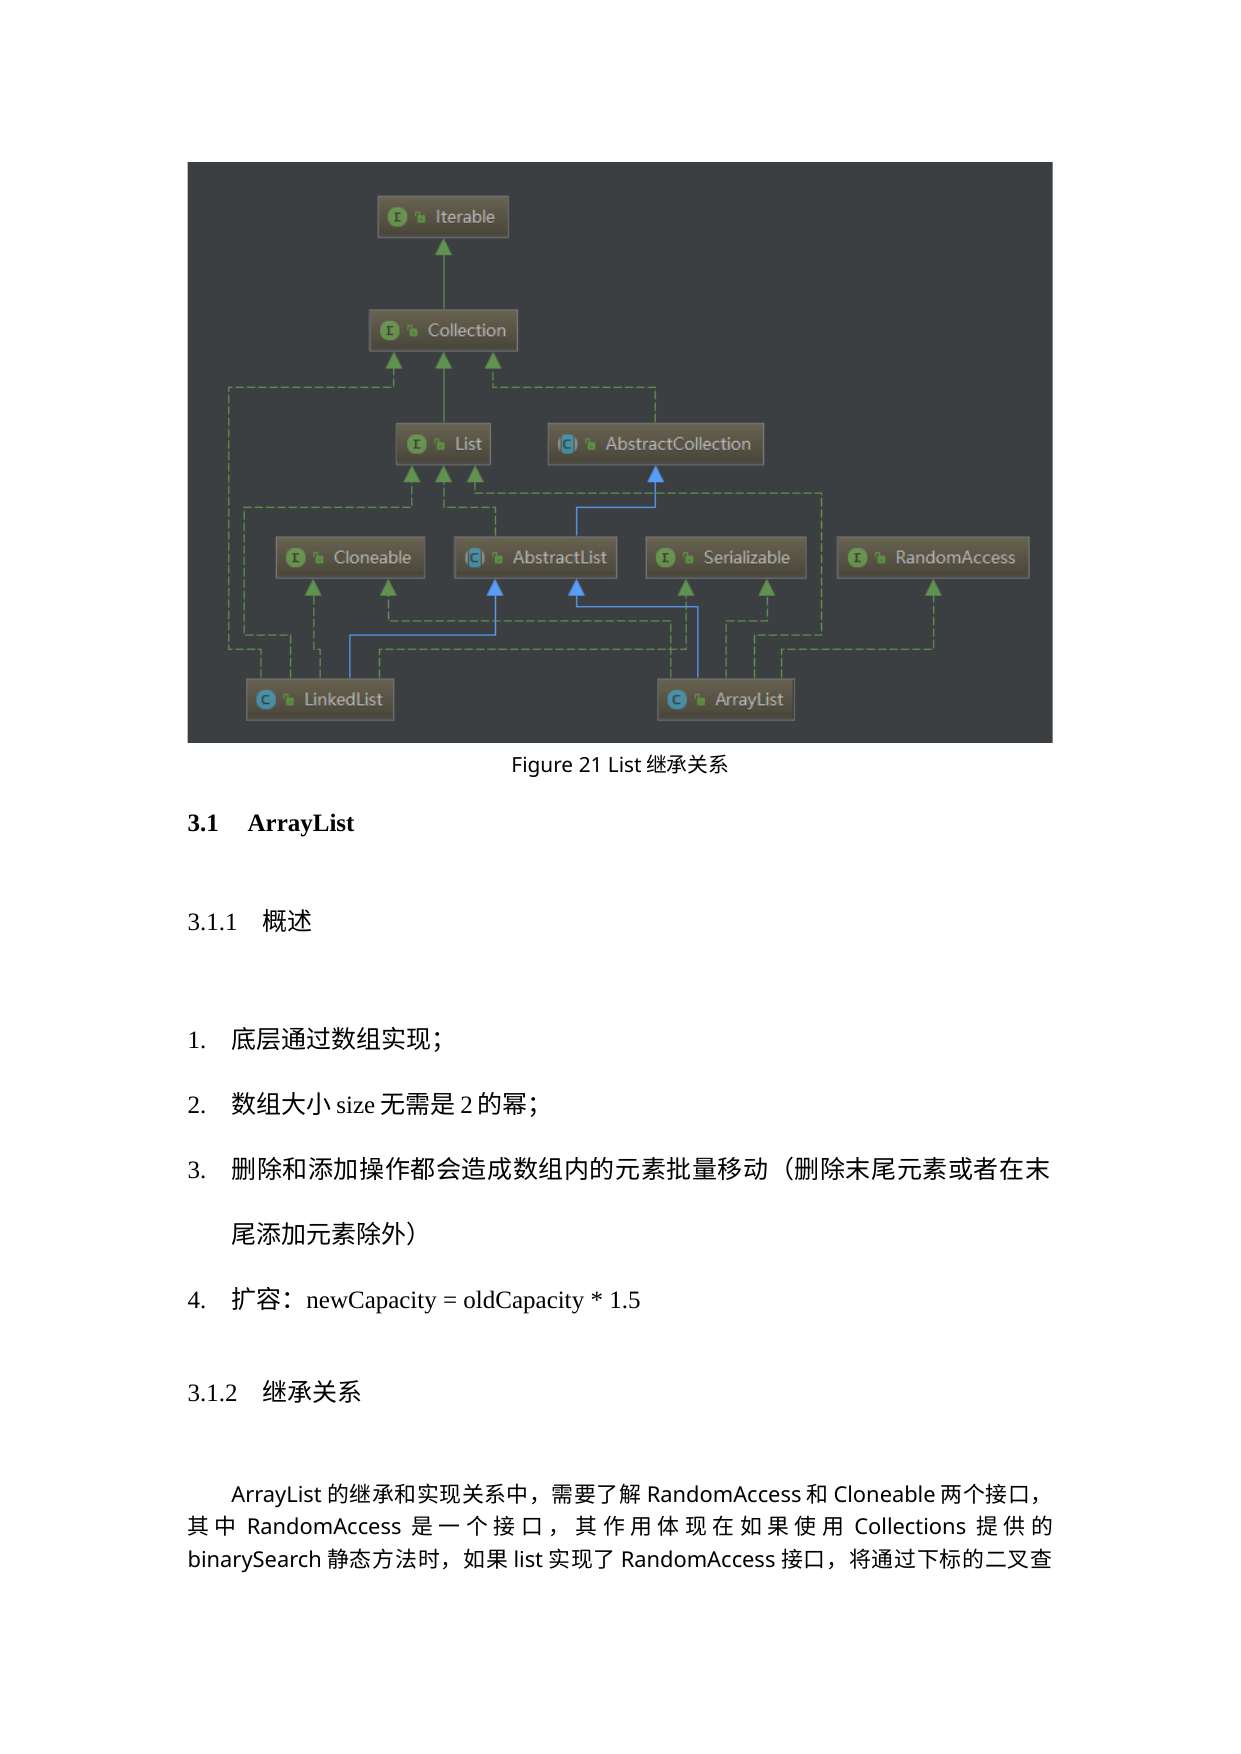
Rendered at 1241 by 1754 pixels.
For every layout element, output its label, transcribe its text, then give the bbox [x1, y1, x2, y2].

subtitle ArrayList [187, 807, 1053, 839]
subtitle 概述 [187, 887, 1053, 952]
list 删除和添加操作都会造成数组内的元素批量移动（删除末尾元素或者在末尾添加元素除外） [187, 1136, 1053, 1266]
subtitle 继承关系 [187, 1358, 1053, 1423]
picture [187, 162, 1053, 743]
list 扩容：newCapacity = oldCapacity * 1.5 [187, 1266, 1053, 1331]
list 底层通过数组实现； [187, 1006, 1053, 1071]
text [187, 1476, 1053, 1574]
list 数组大小size无需是2的幂； [187, 1071, 1053, 1136]
